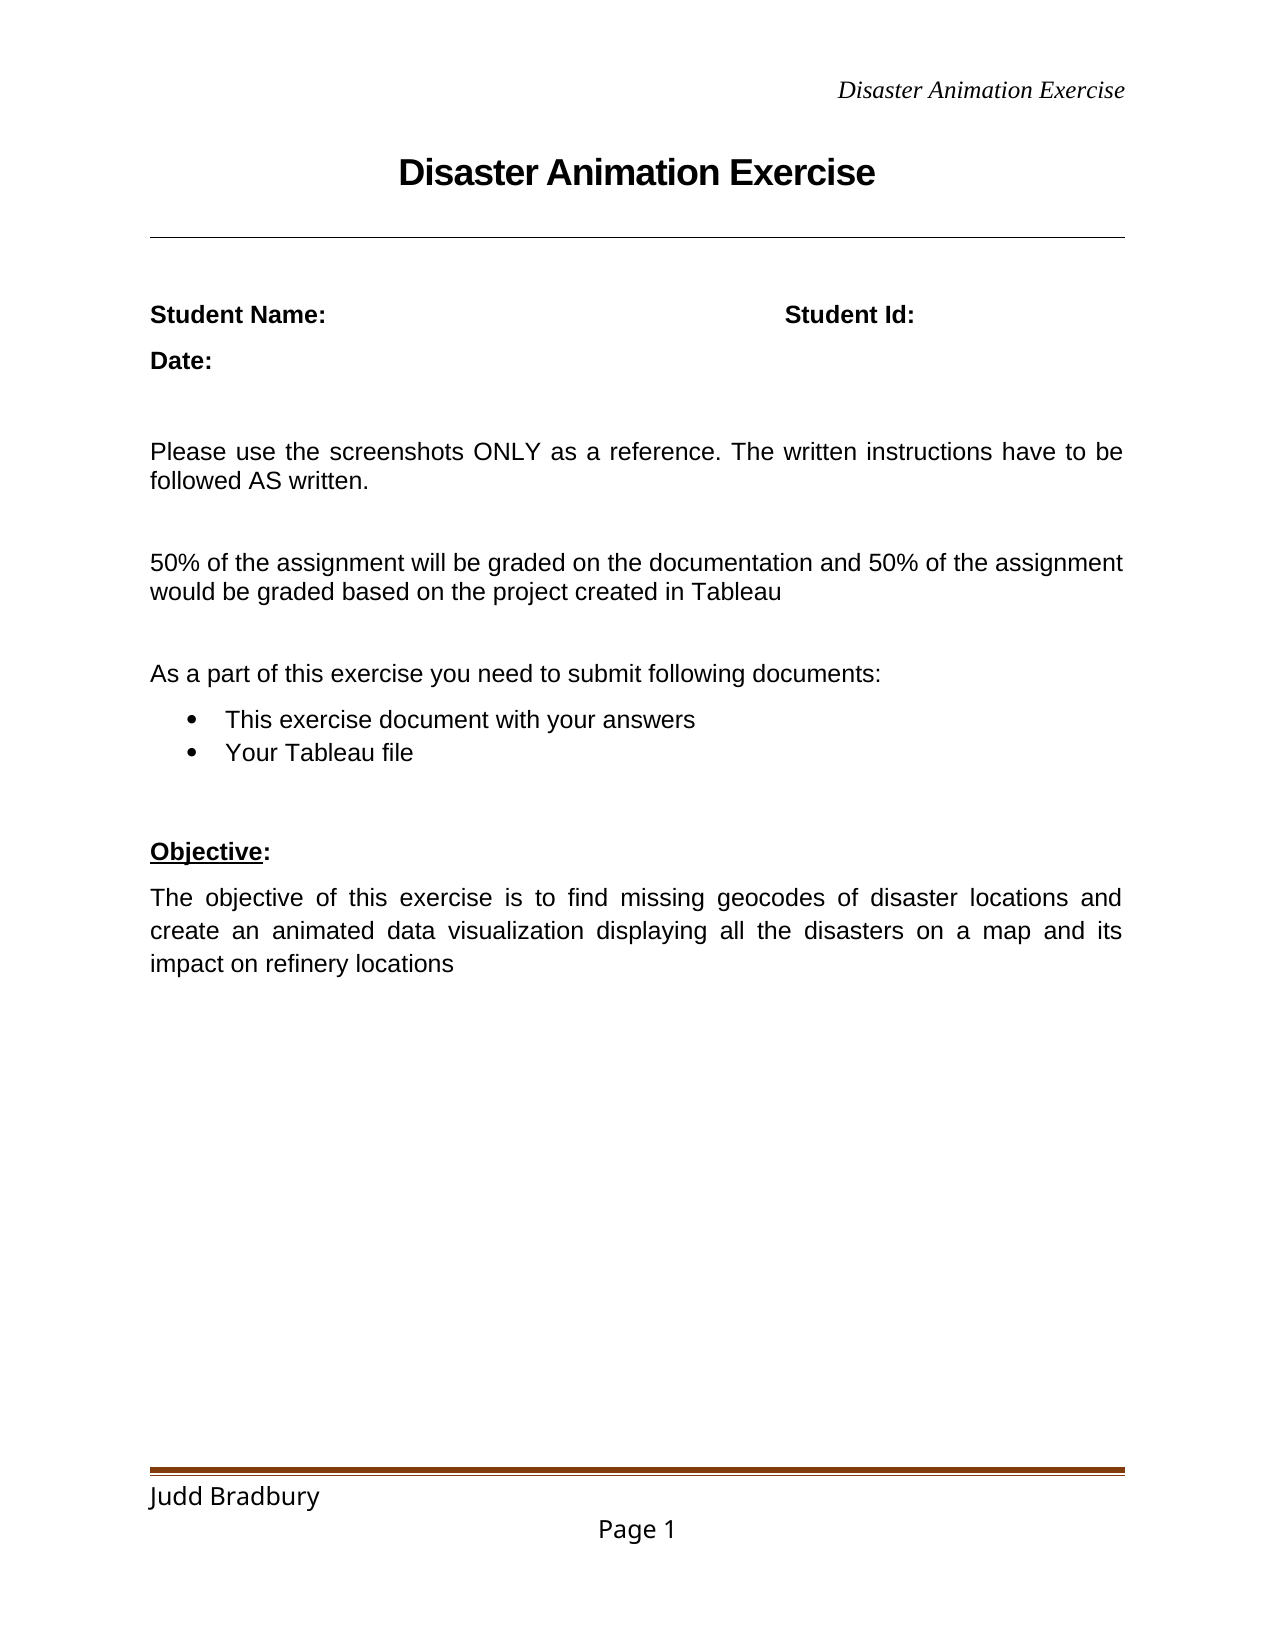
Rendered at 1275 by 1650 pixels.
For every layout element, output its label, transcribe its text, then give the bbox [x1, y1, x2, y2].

text As a part of this exercise you need to submit following documents: [150, 659, 1125, 688]
title Disaster Animation Exercise [150, 150, 1125, 193]
list Your Tableau file [187, 738, 1125, 767]
text 50% of the assignment will be graded on the documentation and 50% of the assignment would be graded based on the project created in Tableau [150, 548, 1125, 606]
subtitle Objective: [150, 837, 1125, 866]
text Student Name: Student Id: [150, 300, 1125, 329]
list This exercise document with your answers [187, 705, 1125, 734]
text Date: [150, 346, 1125, 374]
text Please use the screenshots ONLY as a reference. The written instructions have to be followed AS written. [150, 437, 1125, 494]
text The objective of this exercise is to find missing geocodes of disaster locations and create an animated data visualization displaying all the disasters on a map and its impact on refinery locations [150, 883, 1125, 978]
